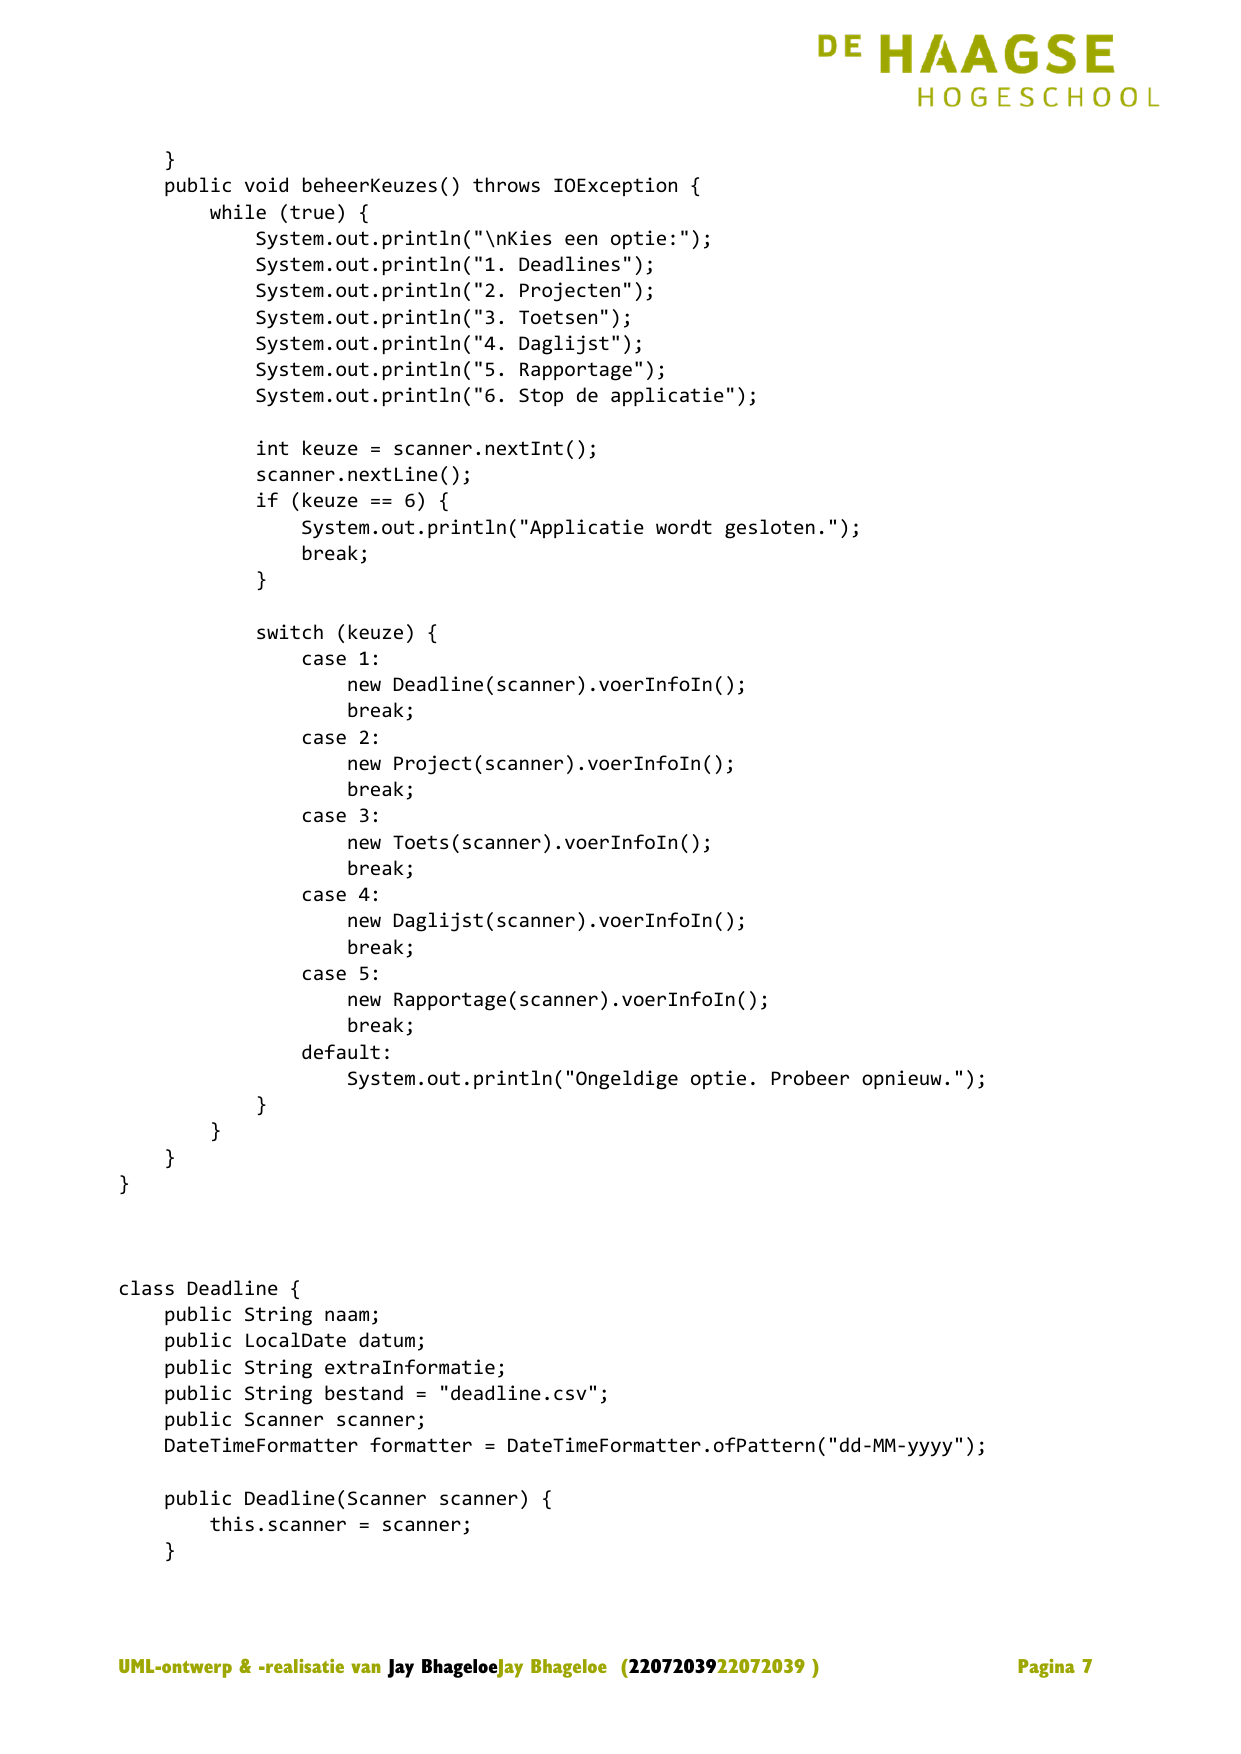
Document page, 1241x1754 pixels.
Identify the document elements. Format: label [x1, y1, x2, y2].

picture [797, 13, 1180, 127]
